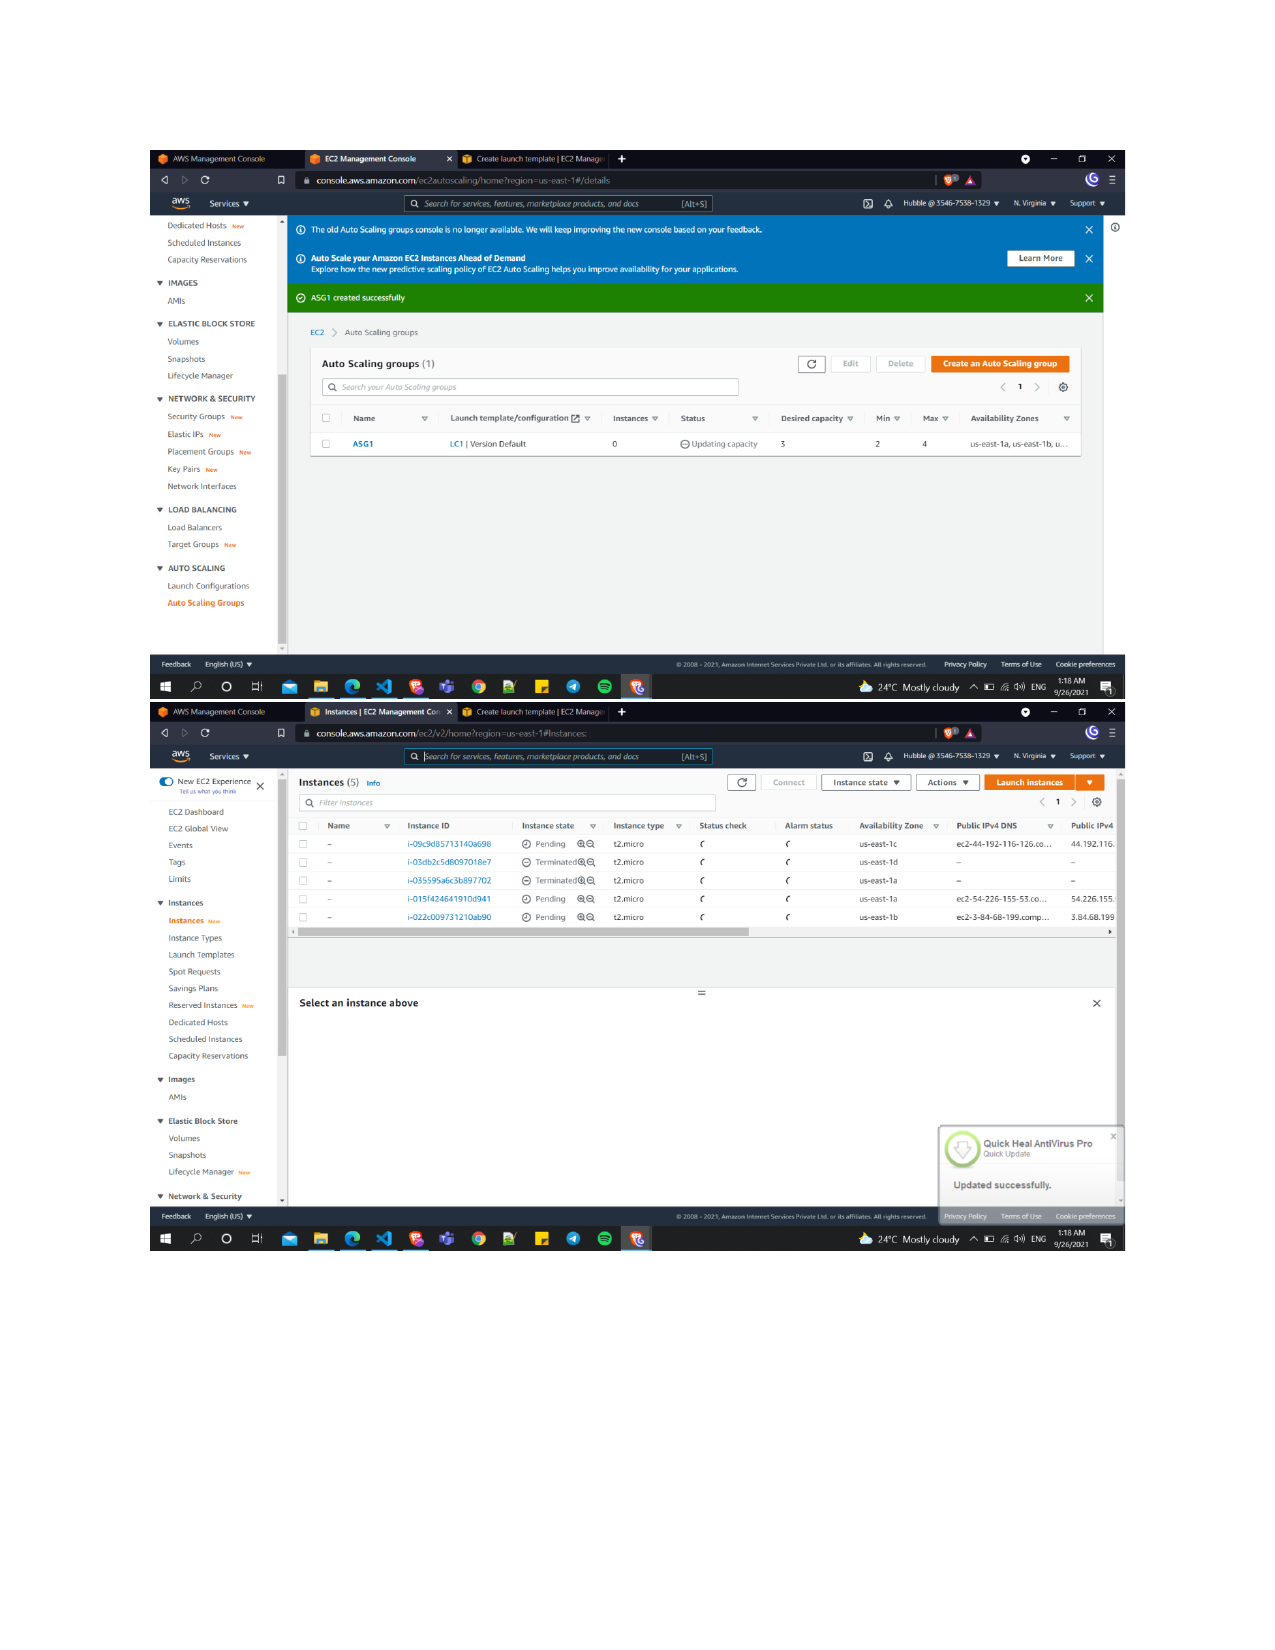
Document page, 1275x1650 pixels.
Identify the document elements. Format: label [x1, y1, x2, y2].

picture [150, 150, 1125, 699]
picture [150, 702, 1125, 1251]
